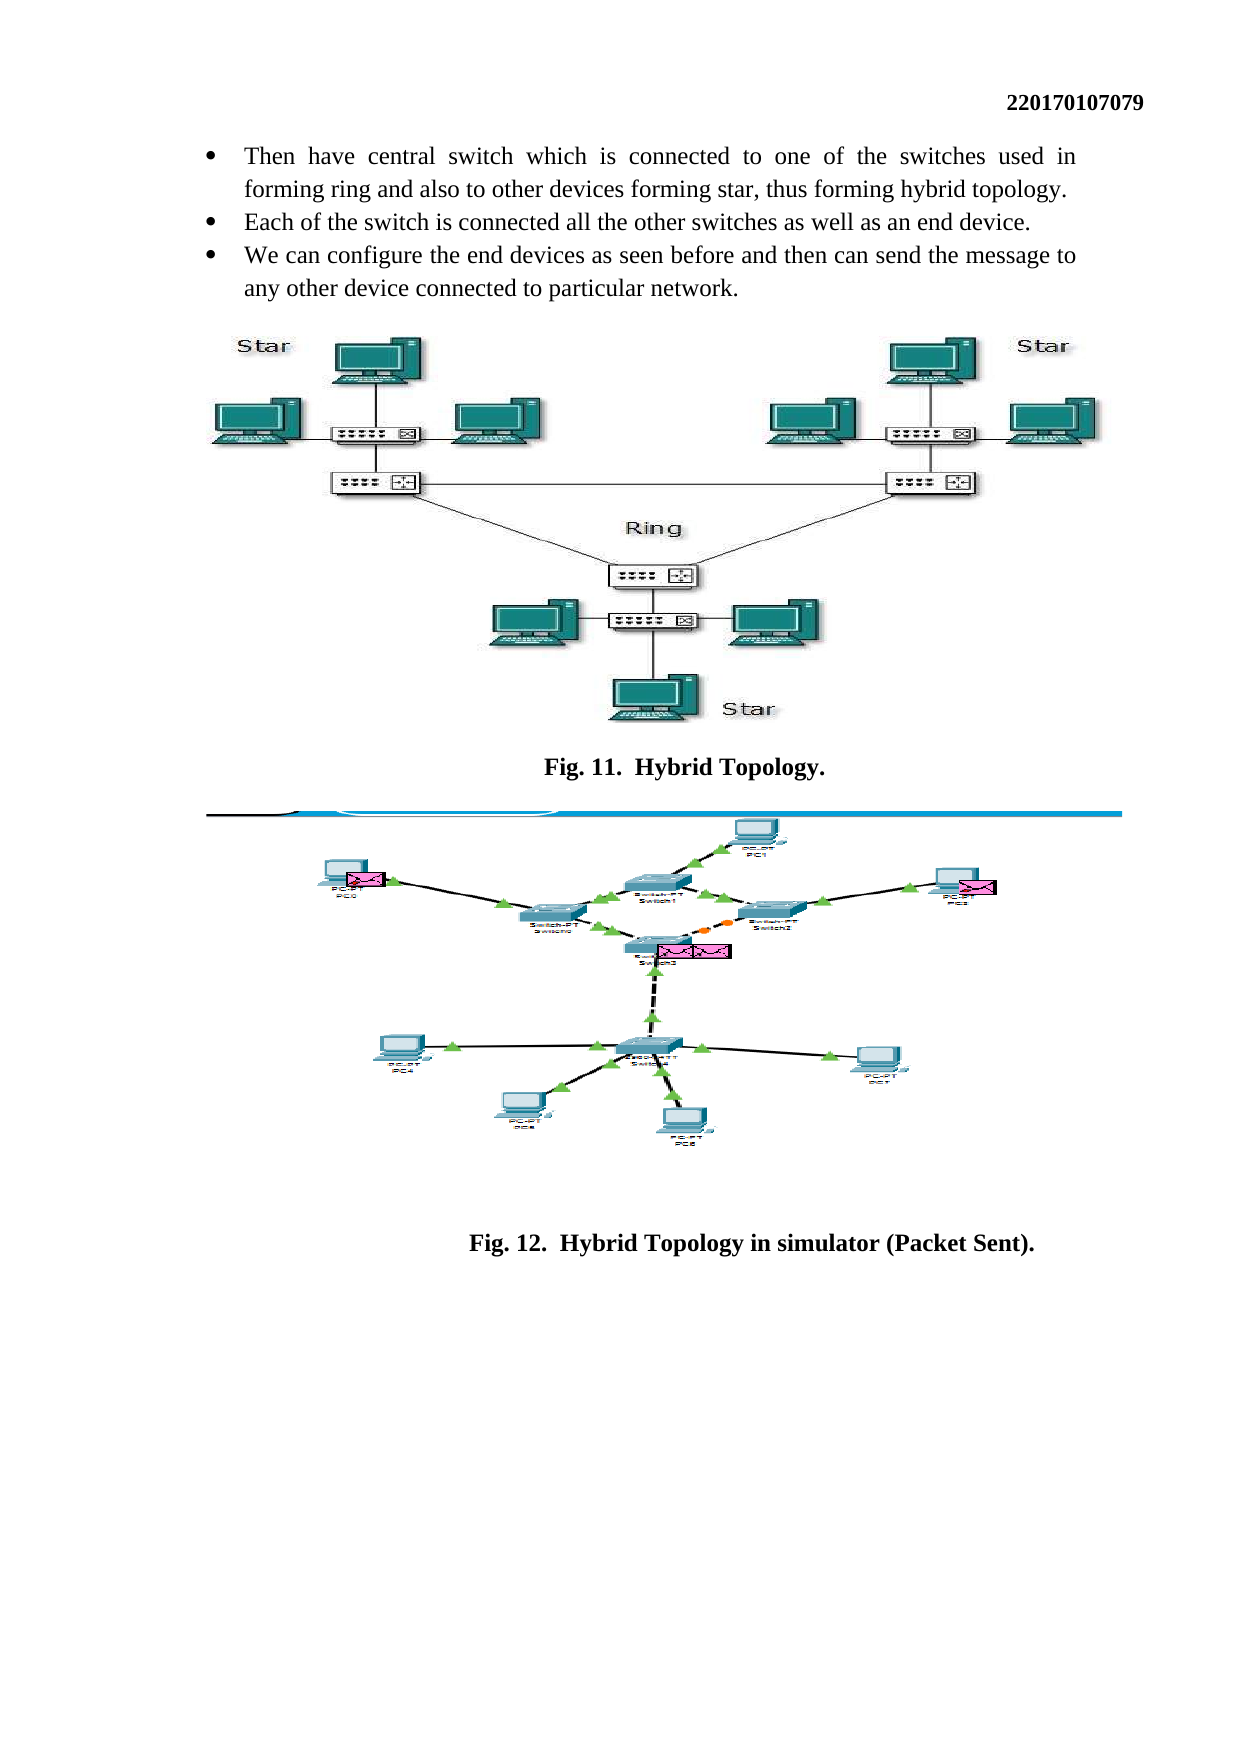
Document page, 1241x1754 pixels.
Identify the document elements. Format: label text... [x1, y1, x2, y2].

list Fig. 11. Hybrid Topology. [502, 755, 1078, 781]
picture [206, 336, 1112, 723]
list Then have central switch which is connected to one of the switches used in forming ring and also to other devices forming star, thus forming hybrid topology. [206, 141, 1078, 203]
list Each of the switch is connected all the other switches as well as an end device. [206, 207, 1078, 236]
text Fig. 12. Hybrid Topology in simulator (Packet Sent). [431, 1228, 1078, 1257]
list We can configure the end devices as seen before and then can send the message to any other device connected to particular network. [206, 240, 1078, 302]
picture [206, 811, 1123, 1196]
